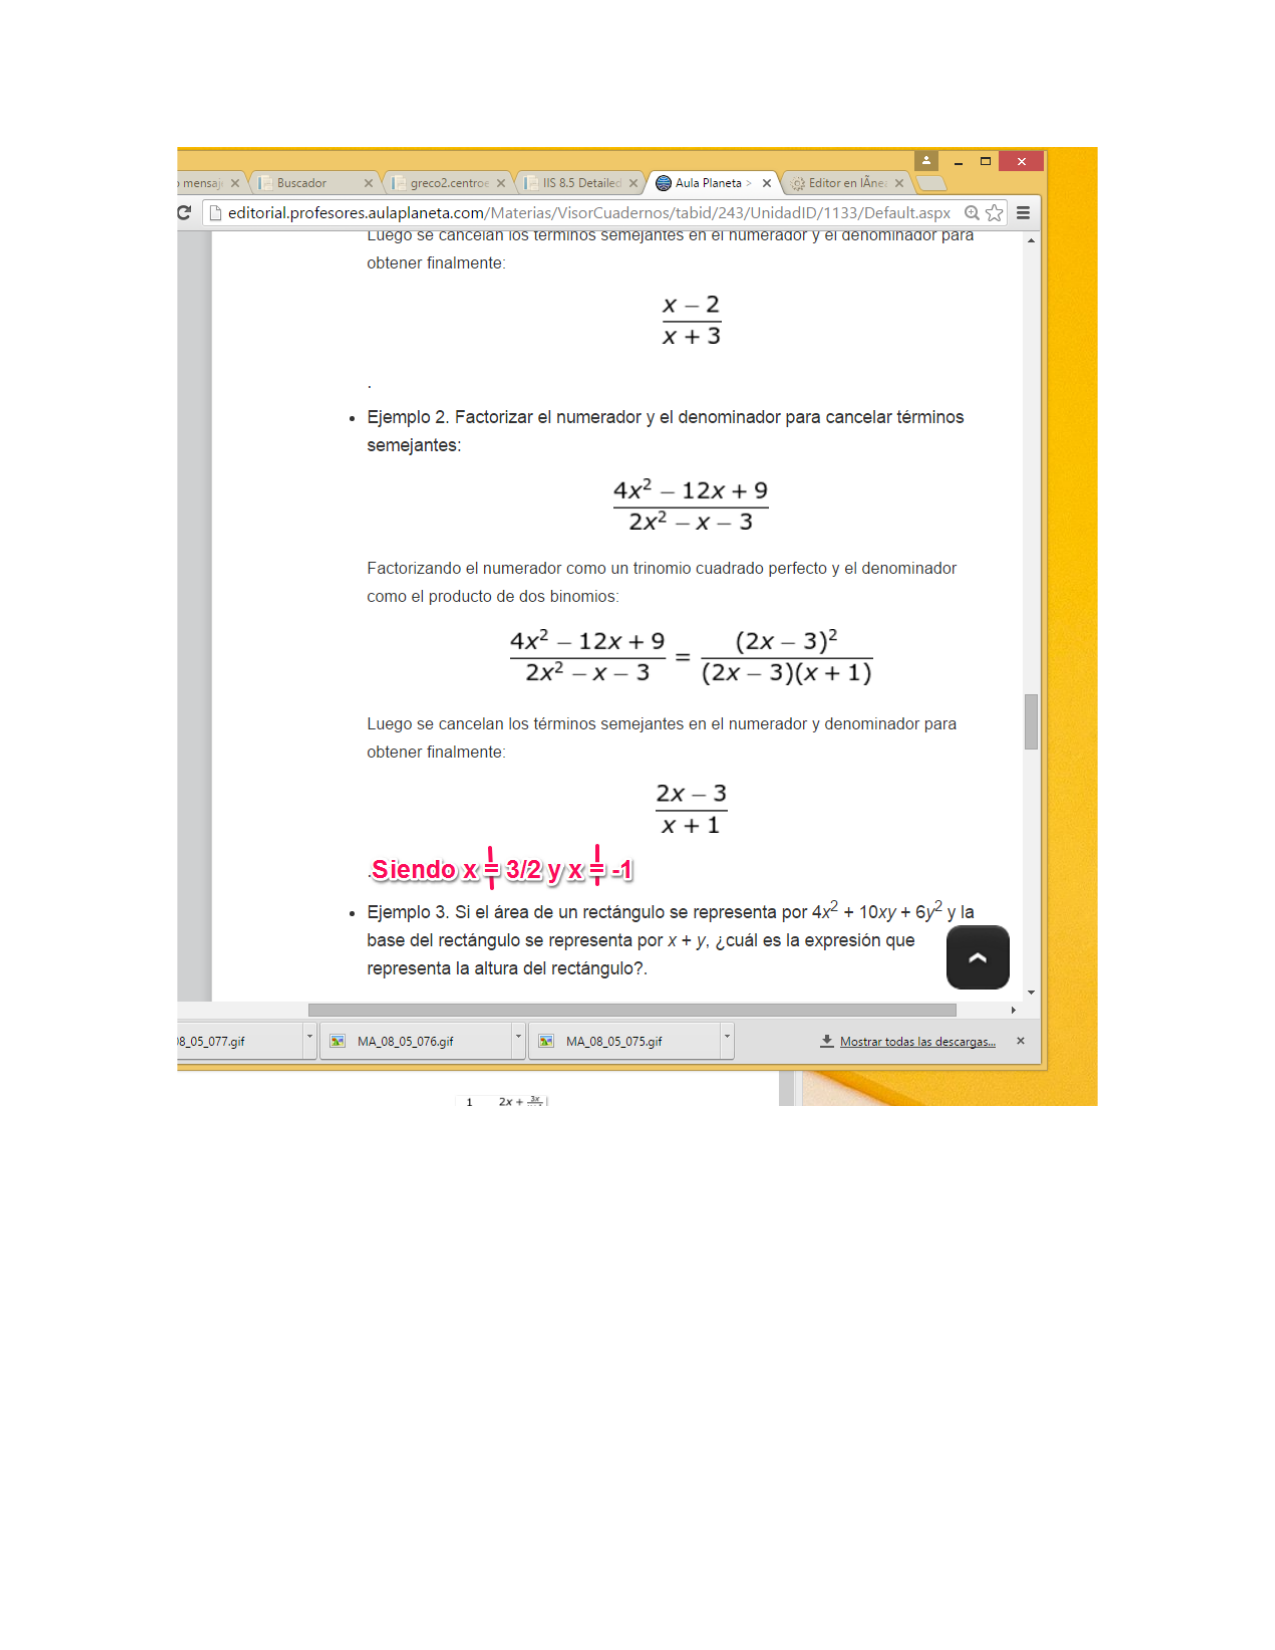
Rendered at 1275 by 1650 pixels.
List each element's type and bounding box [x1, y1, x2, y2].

picture [177, 147, 1098, 1106]
